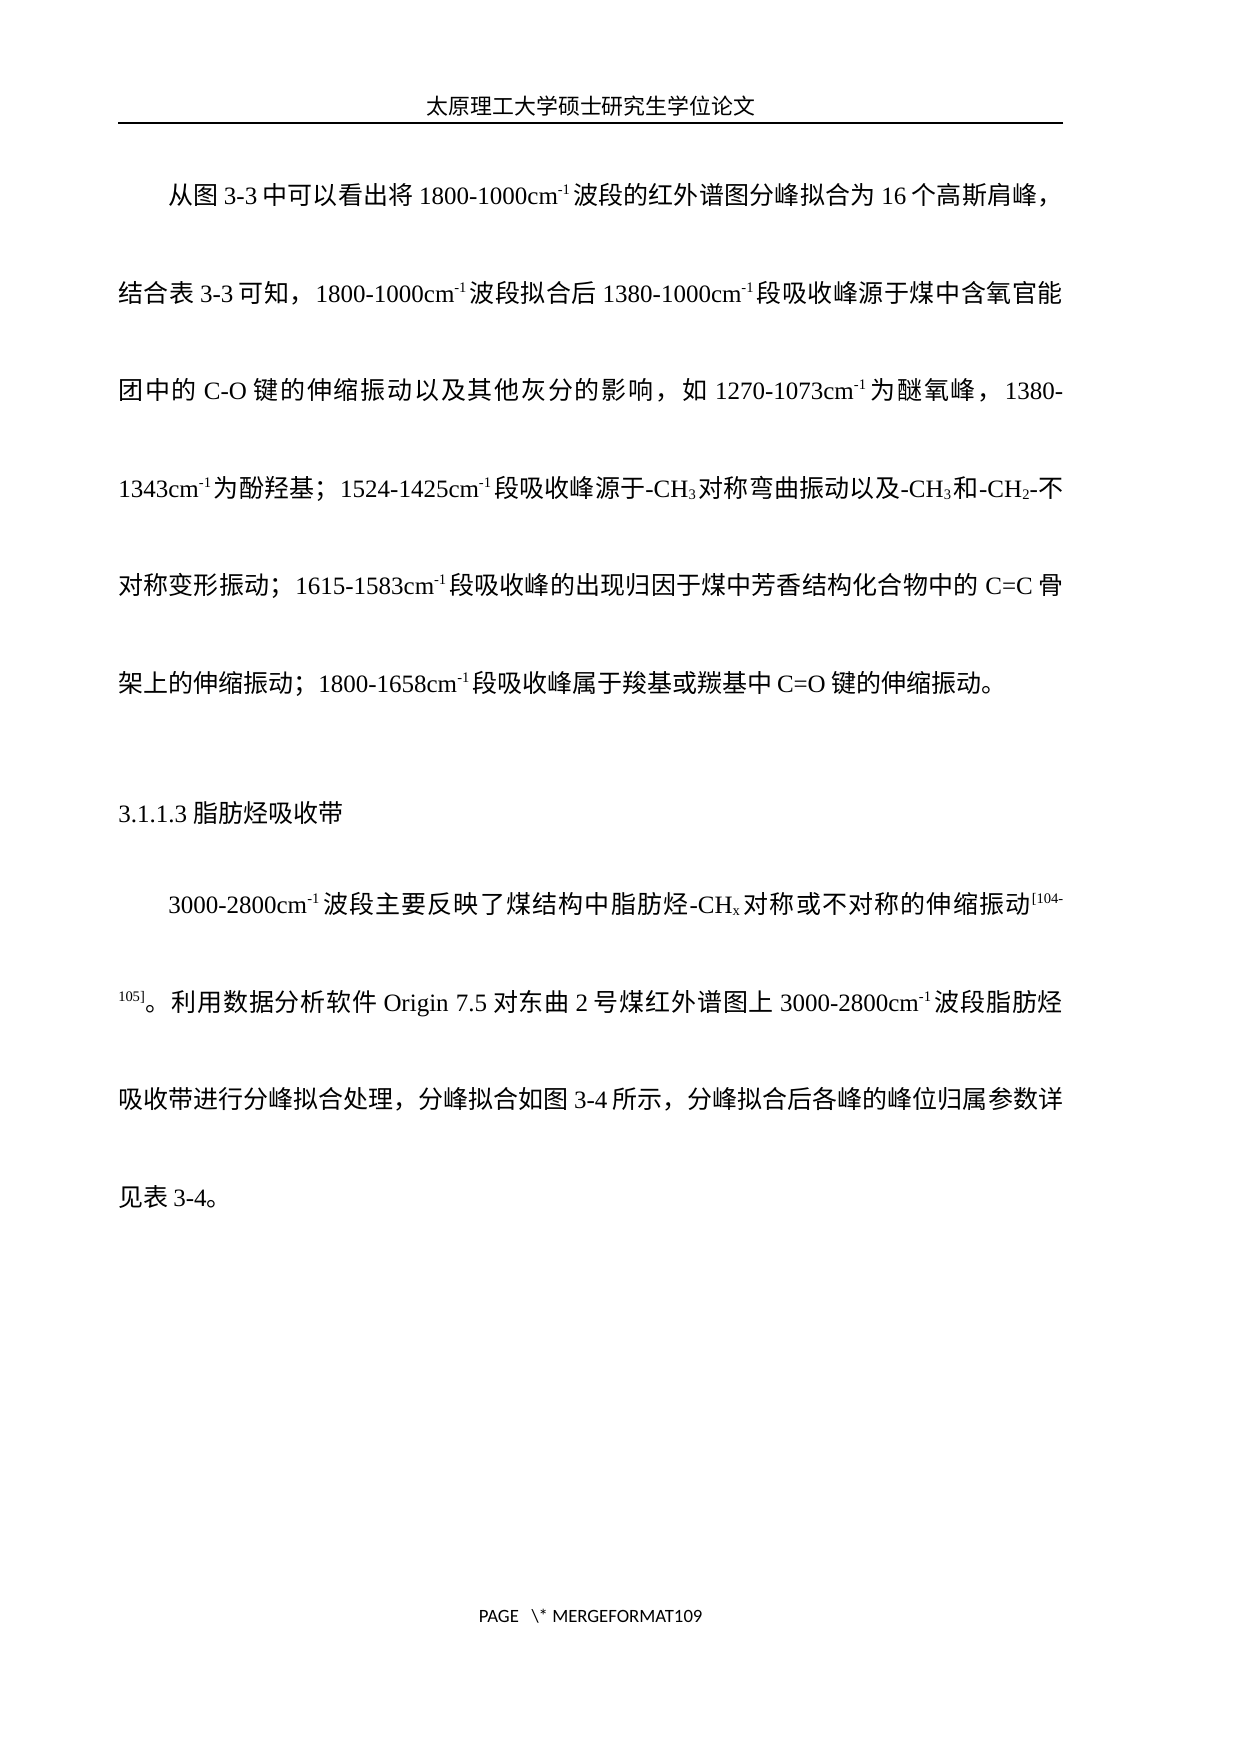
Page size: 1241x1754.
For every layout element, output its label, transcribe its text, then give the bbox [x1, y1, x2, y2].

text 3000-2800cm-1波段主要反映了煤结构中脂肪烃-CHx对称或不对称的伸缩振动[104-105]。利用数据分析软件Origin 7.5对东曲2号煤红外谱图上3000-2800cm-1波段脂肪烃吸收带进行分峰拟合处理，分峰拟合如图3-4所示，分峰拟合后各峰的峰位归属参数详见表3-4。 [118, 870, 1063, 1228]
text 从图3-3中可以看出将1800-1000cm-1波段的红外谱图分峰拟合为16个高斯肩峰，结合表3-3可知，1800-1000cm-1波段拟合后1380-1000cm-1段吸收峰源于煤中含氧官能团中的C-O键的伸缩振动以及其他灰分的影响，如1270-1073cm-1为醚氧峰，1380-1343cm-1为酚羟基；1524-1425cm-1段吸收峰源于-CH3对称弯曲振动以及-CH3和-CH2-不对称变形振动；1615-1583cm-1段吸收峰的出现归因于煤中芳香结构化合物中的C=C骨架上的伸缩振动；1800-1658cm-1段吸收峰属于羧基或羰基中C=O键的伸缩振动。 [118, 161, 1063, 714]
text 3.1.1.3 脂肪烃吸收带 [118, 779, 1063, 844]
